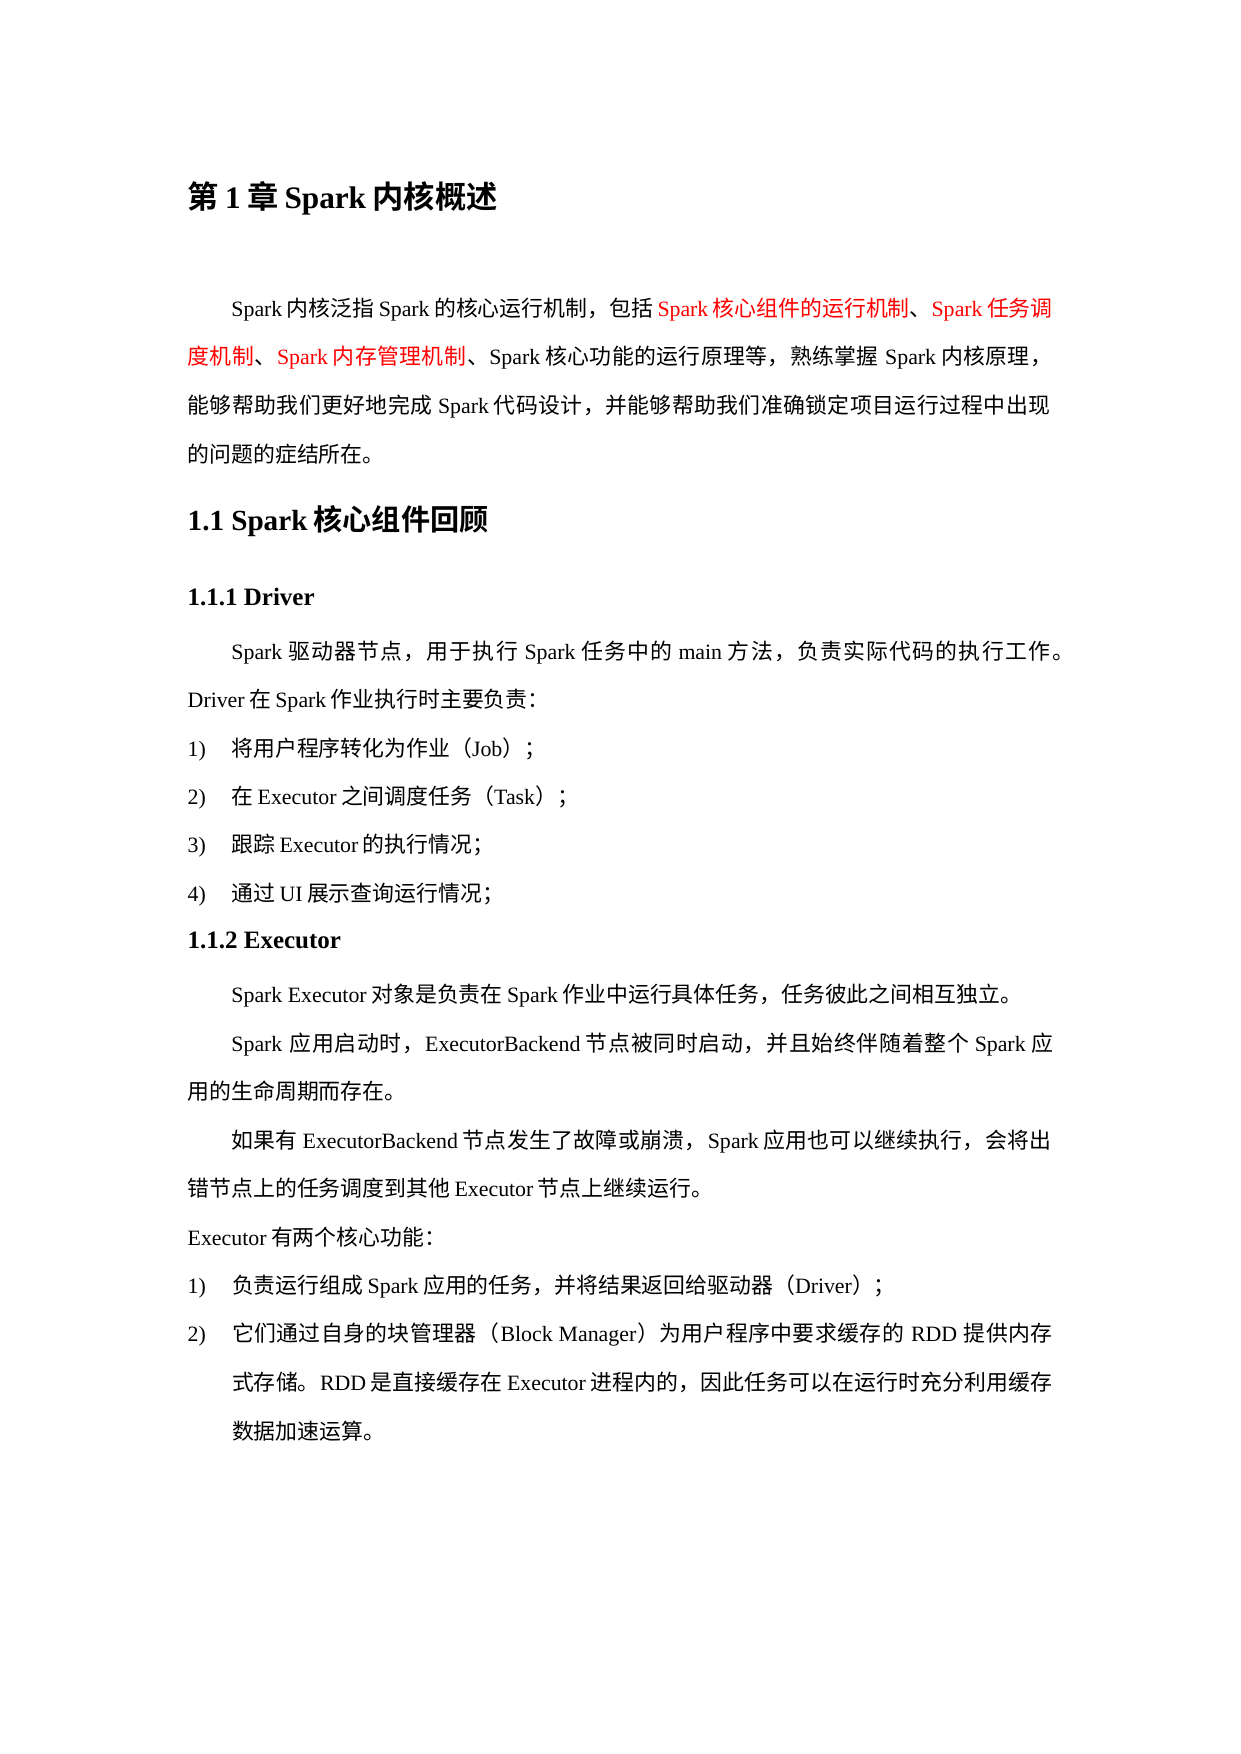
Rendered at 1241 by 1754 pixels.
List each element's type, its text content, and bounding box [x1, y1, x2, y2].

subtitle 1.1 Spark核心组件回顾 [187, 485, 1053, 550]
list 它们通过自身的块管理器（Block Manager）为用户程序中要求缓存的 RDD 提供内存式存储。RDD是直接缓存在Executor进程内的，因此任务可以在运行时充分利用缓存数据加速运算。 [187, 1316, 1053, 1446]
subtitle 1.1.1 Driver [187, 580, 1053, 613]
subtitle 1.1.2 Executor [187, 924, 1053, 956]
list 在Executor之间调度任务（Task）； [144, 779, 1053, 811]
text Spark Executor对象是负责在Spark作业中运行具体任务，任务彼此之间相互独立。 [187, 977, 1053, 1009]
text Executor有两个核心功能： [187, 1219, 1053, 1252]
list 跟踪Executor的执行情况； [144, 827, 1053, 859]
subtitle 第1章Spark内核概述 [187, 162, 1053, 227]
list 负责运行组成Spark应用的任务，并将结果返回给驱动器（Driver）； [187, 1268, 1053, 1300]
list 将用户程序转化为作业（Job）； [144, 730, 1053, 763]
text 如果有ExecutorBackend节点发生了故障或崩溃，Spark应用也可以继续执行，会将出错节点上的任务调度到其他Executor节点上继续运行。 [187, 1122, 1053, 1203]
text Spark 应用启动时，ExecutorBackend节点被同时启动，并且始终伴随着整个Spark应用的生命周期而存在。 [187, 1025, 1053, 1106]
list 通过UI展示查询运行情况； [144, 875, 1053, 908]
text Spark内核泛指Spark的核心运行机制，包括Spark核心组件的运行机制、Spark任务调度机制、Spark内存管理机制、Spark核心功能的运行原理等，熟练掌握Spark内核原理，能够帮助我们更好地完成Spark代码设计，并能够帮助我们准确锁定项目运行过程中出现的问题的症结所在。 [187, 290, 1053, 469]
text Spark驱动器节点，用于执行Spark任务中的main方法，负责实际代码的执行工作。Driver在Spark作业执行时主要负责： [187, 633, 1053, 714]
